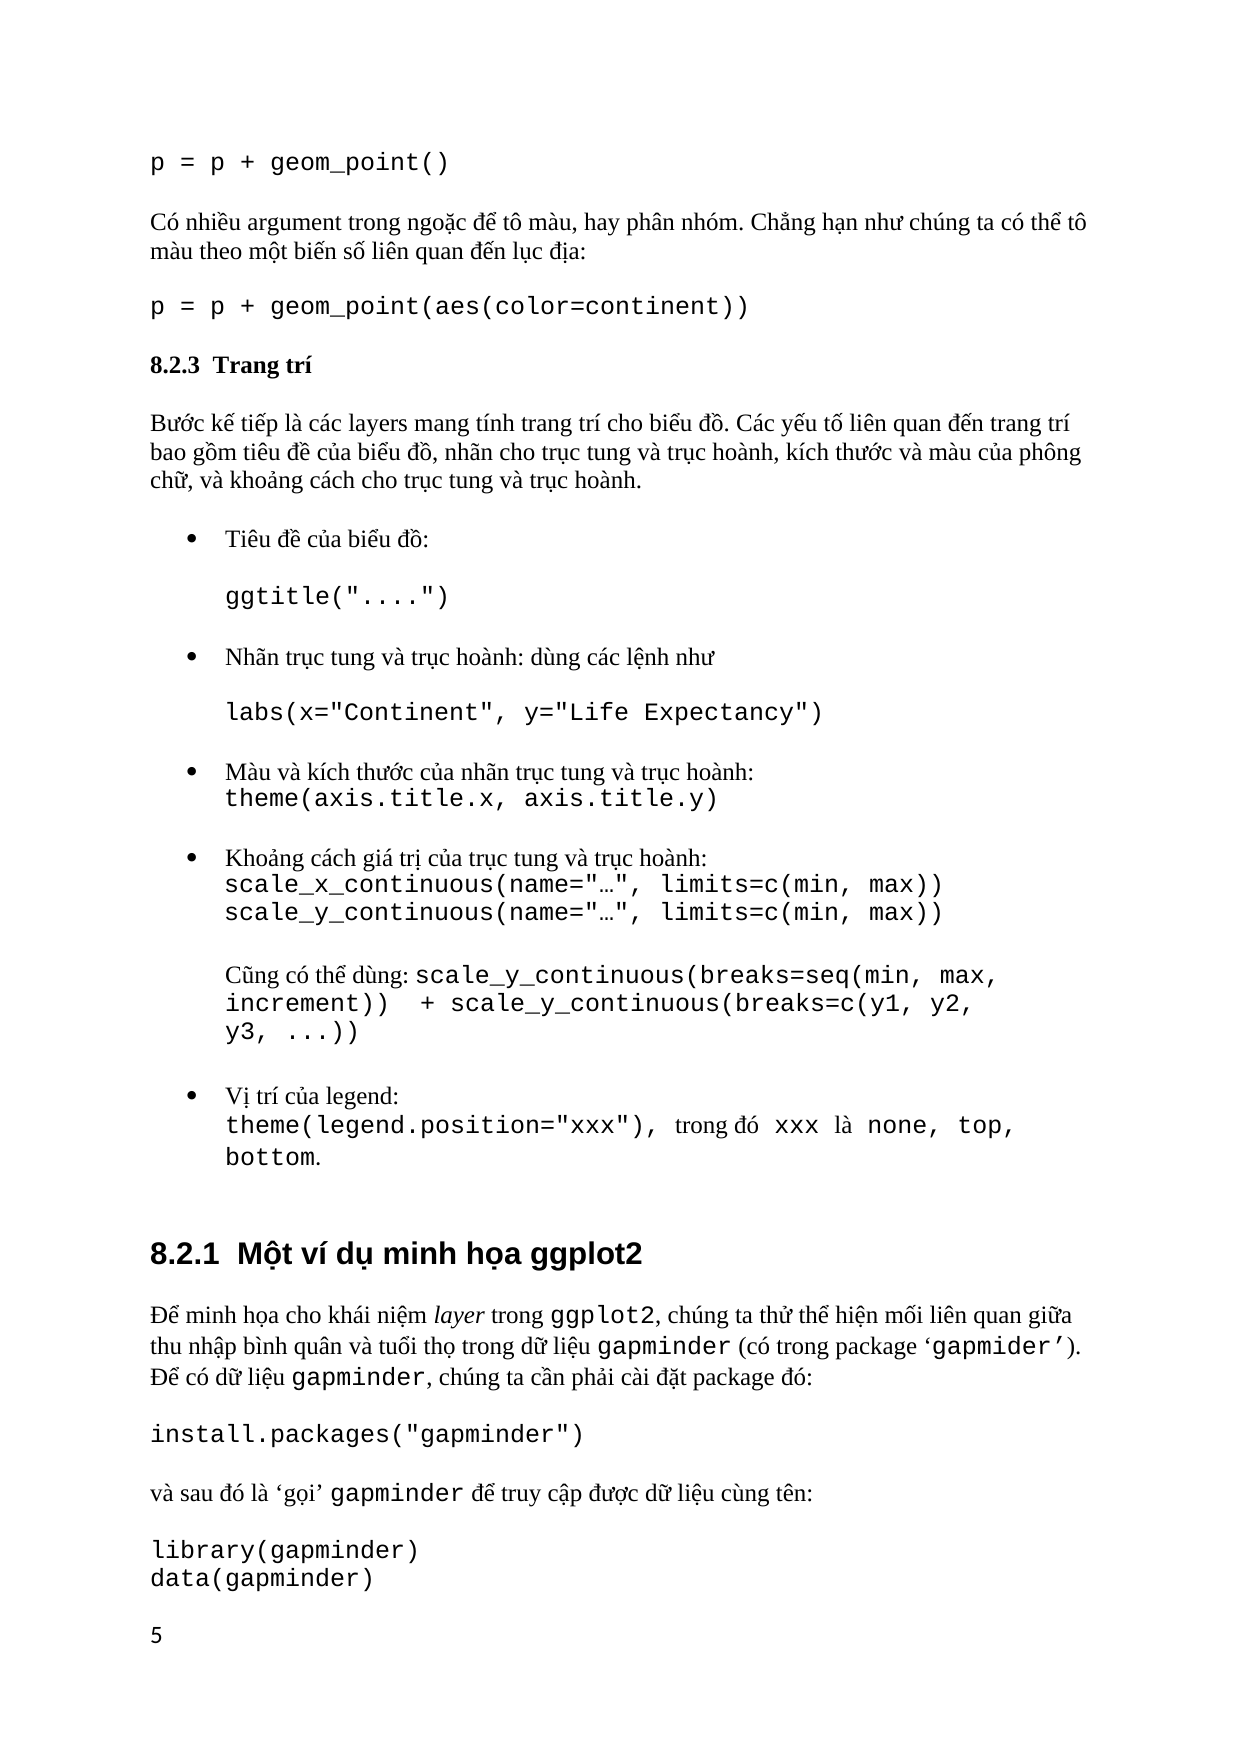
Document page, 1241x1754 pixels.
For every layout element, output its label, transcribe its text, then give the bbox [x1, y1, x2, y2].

list Vị trí của legend: [187, 1081, 1090, 1110]
text data(gapminder) [150, 1566, 1090, 1594]
text Có nhiều argument trong ngoặc để tô màu, hay phân nhóm. Chẳng hạn như chúng ta có thể tô màu theo một biến số liên quan đến lục địa: [150, 207, 1090, 264]
list Màu và kích thước của nhãn trục tung và trục hoành: [187, 757, 1090, 786]
list theme(legend.position="xxx"), trong đó xxx là none, top, bottom. [225, 1110, 1090, 1173]
text labs(x="Continent", y="Life Expectancy") [224, 700, 1090, 728]
list Khoảng cách giá trị của trục tung và trục hoành: [187, 843, 1090, 872]
text theme(axis.title.x, axis.title.y) [224, 786, 1090, 814]
list Nhãn trục tung và trục hoành: dùng các lệnh như [187, 641, 1090, 672]
text scale_y_continuous(name="…", limits=c(min, max)) [224, 900, 1090, 928]
text và sau đó là ‘gọi’ gapminder để truy cập được dữ liệu cùng tên: [150, 1478, 1090, 1509]
text p = p + geom_point(aes(color=continent)) [150, 293, 1090, 322]
text Bước kế tiếp là các layers mang tính trang trí cho biểu đồ. Các yếu tố liên quan đến trang trí bao gồm tiêu đề của biểu đồ, nhãn cho trục tung và trục hoành, kích thước và màu của phông chữ, và khoảng cách cho trục tung và trục hoành. [150, 408, 1090, 494]
list ggtitle("....") [225, 584, 1090, 612]
text 8.2.1 Một ví dụ minh họa ggplot2 [150, 1235, 1090, 1271]
text p = p + geom_point() [150, 150, 1090, 178]
text scale_x_continuous(name="…", limits=c(min, max)) [224, 872, 1090, 900]
text Để minh họa cho khái niệm layer trong ggplot2, chúng ta thử thể hiện mối liên quan giữa thu nhập bình quân và tuổi thọ trong dữ liệu gapminder (có trong package ‘gapmider’). Để có dữ liệu gapminder, chúng ta cần phải cài đặt package đó: [150, 1300, 1090, 1393]
list Cũng có thể dùng: scale_y_continuous(breaks=seq(min, max, increment)) + scale_y_continuous(breaks=c(y1, y2, y3, ...)) [225, 959, 1090, 1047]
text install.packages("gapminder") [150, 1421, 1090, 1450]
text 8.2.3 Trang trí [150, 350, 1090, 379]
text library(gapminder) [150, 1537, 1090, 1566]
list Tiêu đề của biểu đồ: [187, 523, 1090, 553]
